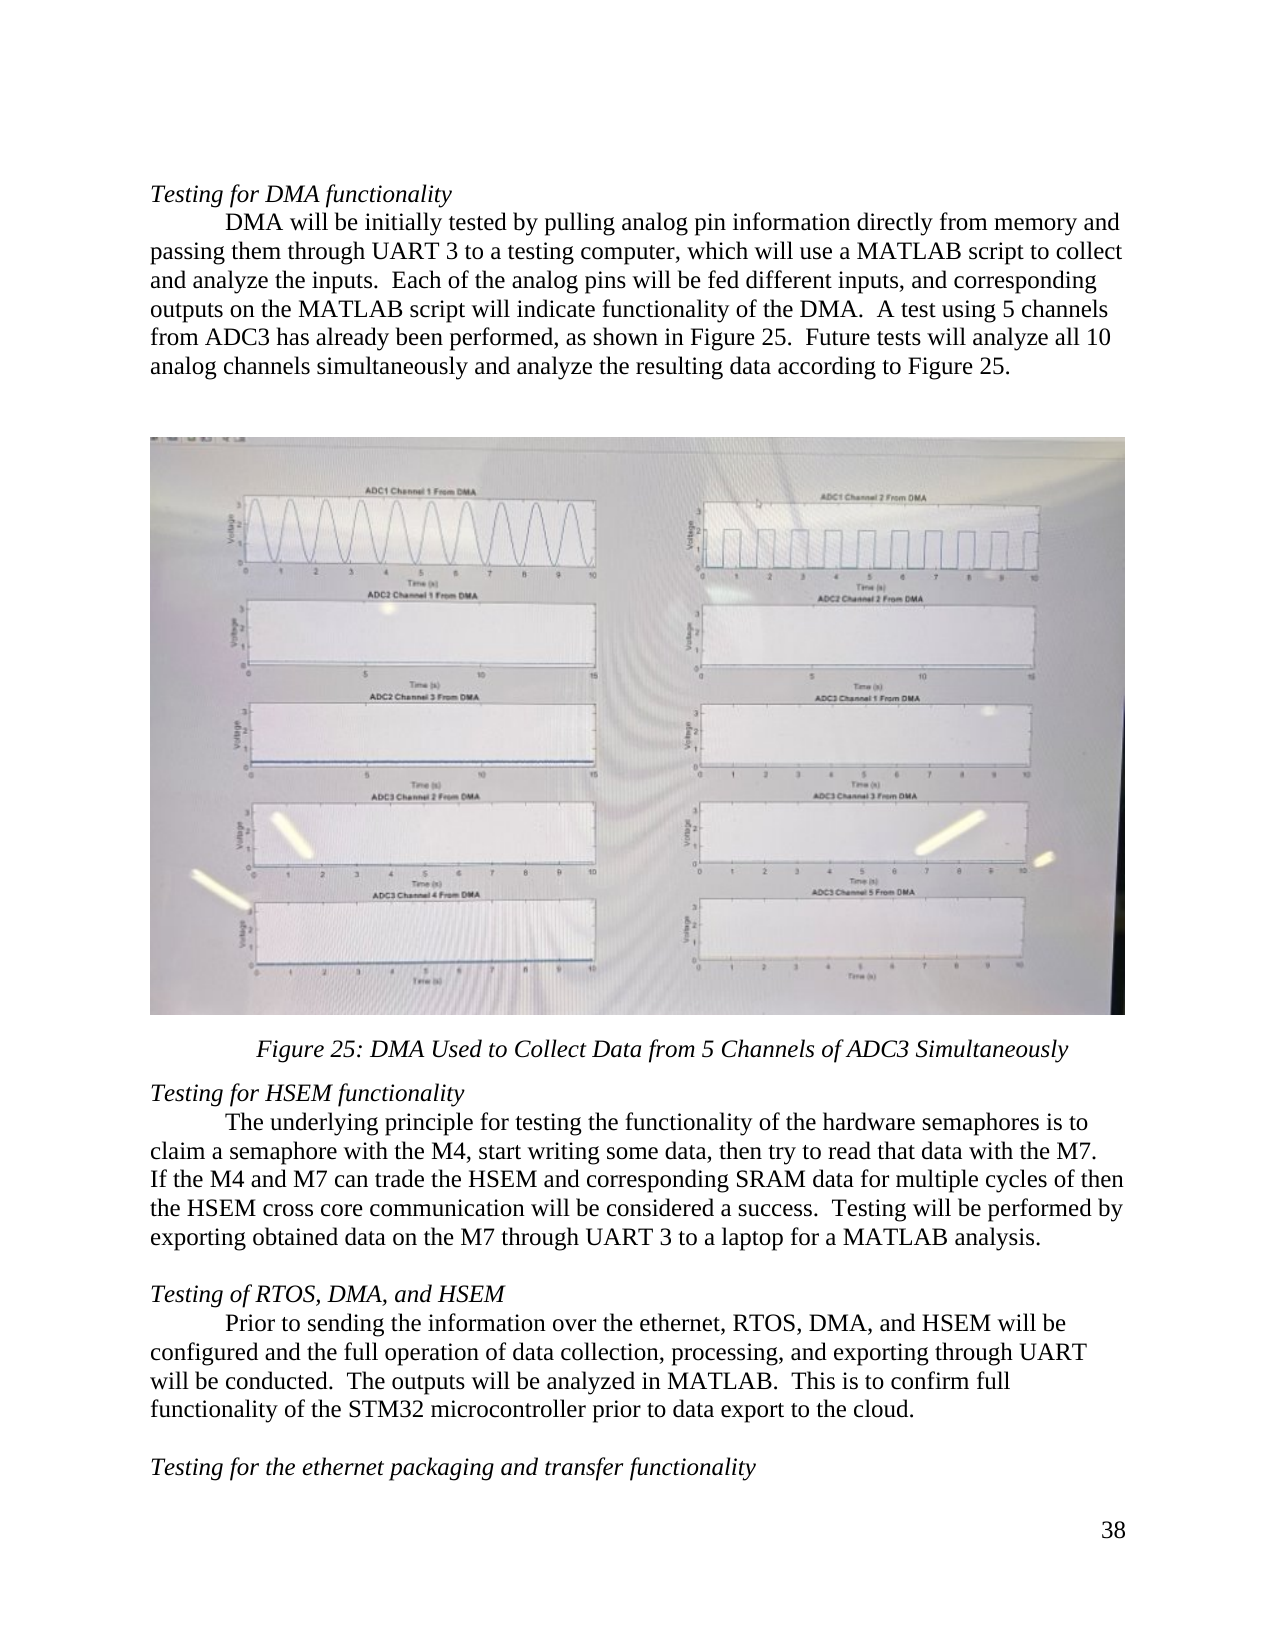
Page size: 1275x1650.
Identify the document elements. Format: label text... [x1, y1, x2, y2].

text Testing for the ethernet packaging and transfer functionality [150, 1452, 1125, 1481]
text Prior to sending the information over the ethernet, RTOS, DMA, and HSEM will be configured and the full operation of data collection, processing, and exporting through UART will be conducted. The outputs will be analyzed in MATLAB. This is to confirm full functionality of the STM32 microcontroller prior to data export to the cloud. [150, 1308, 1125, 1423]
text DMA will be initially tested by pulling analog pin information directly from memory and passing them through UART 3 to a testing computer, which will use a MATLAB script to collect and analyze the inputs. Each of the analog pins will be fed different inputs, and corresponding outputs on the MATLAB script will indicate functionality of the DMA. A test using 5 channels from ADC3 has already been performed, as shown in Figure 25. Future tests will analyze all 10 analog channels simultaneously and analyze the resulting data according to Figure 25. [150, 207, 1125, 380]
text Testing for DMA functionality [150, 179, 1125, 207]
text Testing for HSEM functionality [150, 1072, 1125, 1107]
text Testing of RTOS, DMA, and HSEM [150, 1279, 1125, 1308]
picture [150, 437, 1125, 1015]
text The underlying principle for testing the functionality of the hardware semaphores is to claim a semaphore with the M4, start writing some data, then try to read that data with the M7. If the M4 and M7 can trade the HSEM and corresponding SRAM data for multiple cycles of then the HSEM cross core communication will be considered a success. Testing will be performed by exporting obtained data on the M7 through UART 3 to a laptop for a MATLAB analysis. [150, 1107, 1125, 1251]
